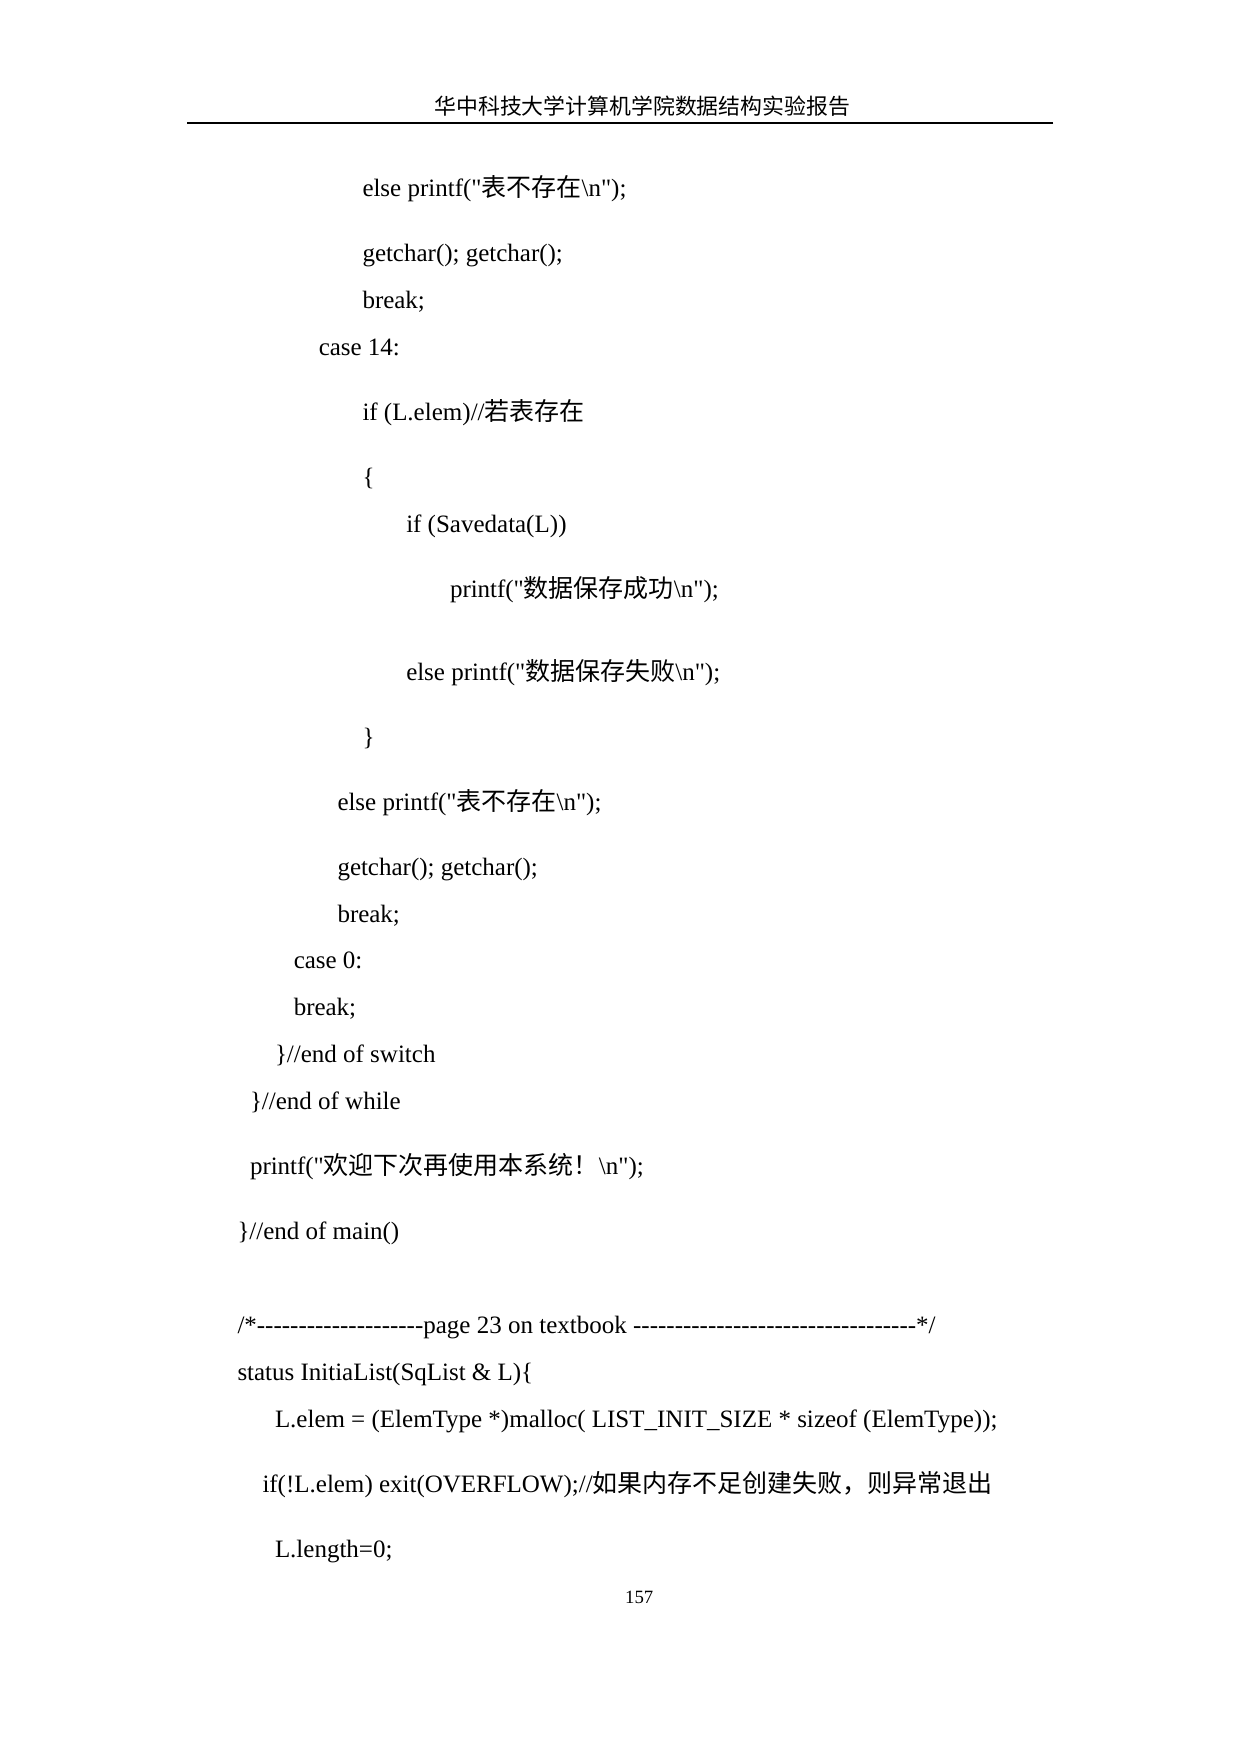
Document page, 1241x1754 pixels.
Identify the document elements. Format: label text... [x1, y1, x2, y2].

text getchar(); getchar(); [187, 850, 1053, 882]
text }//end of main() [187, 1214, 1053, 1247]
text L.length=0; [187, 1532, 1053, 1564]
text printf("数据保存成功\n"); [187, 554, 1053, 619]
text status InitiaList(SqList & L){ [187, 1355, 1053, 1387]
text else printf("表不存在\n"); [187, 153, 1053, 218]
text break; [187, 991, 1053, 1023]
text getchar(); getchar(); [187, 236, 1053, 269]
text else printf("数据保存失败\n"); [187, 637, 1053, 702]
text printf("欢迎下次再使用本系统！\n"); [187, 1131, 1053, 1196]
text if (Savedata(L)) [187, 507, 1053, 539]
text } [187, 720, 1053, 752]
text break; [187, 283, 1053, 316]
text /*--------------------page 23 on textbook ----------------------------------*/ [187, 1308, 1053, 1341]
text if (L.elem)//若表存在 [187, 377, 1053, 442]
text }//end of switch [187, 1037, 1053, 1070]
text L.elem = (ElemType *)malloc( LIST_INIT_SIZE * sizeof (ElemType)); [187, 1402, 1053, 1434]
text else printf("表不存在\n"); [187, 767, 1053, 832]
text case 14: [187, 330, 1053, 362]
text }//end of while [187, 1084, 1053, 1117]
text break; [187, 897, 1053, 929]
text { [187, 460, 1053, 492]
text case 0: [187, 944, 1053, 976]
text if(!L.elem) exit(OVERFLOW);//如果内存不足创建失败，则异常退出 [187, 1449, 1053, 1514]
